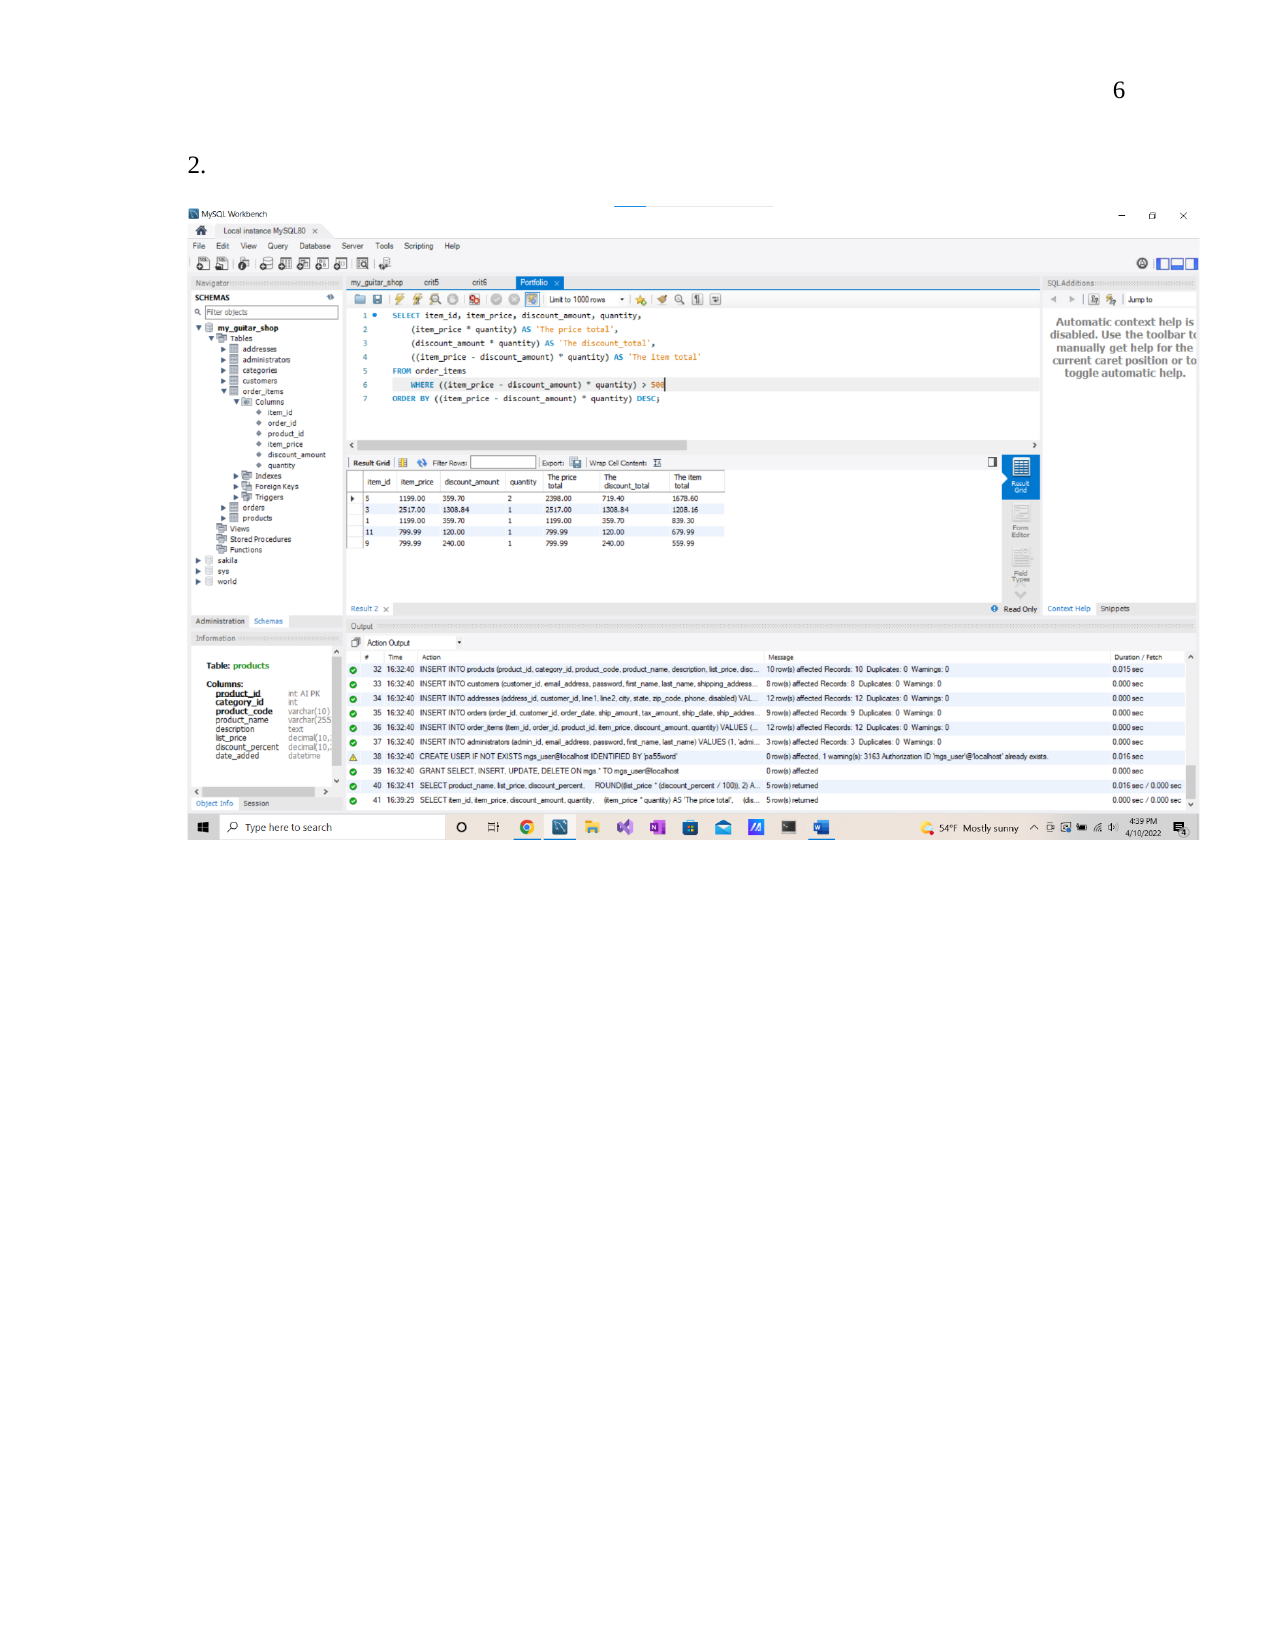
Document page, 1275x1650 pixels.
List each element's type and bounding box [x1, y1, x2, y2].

picture [187, 206, 1200, 840]
